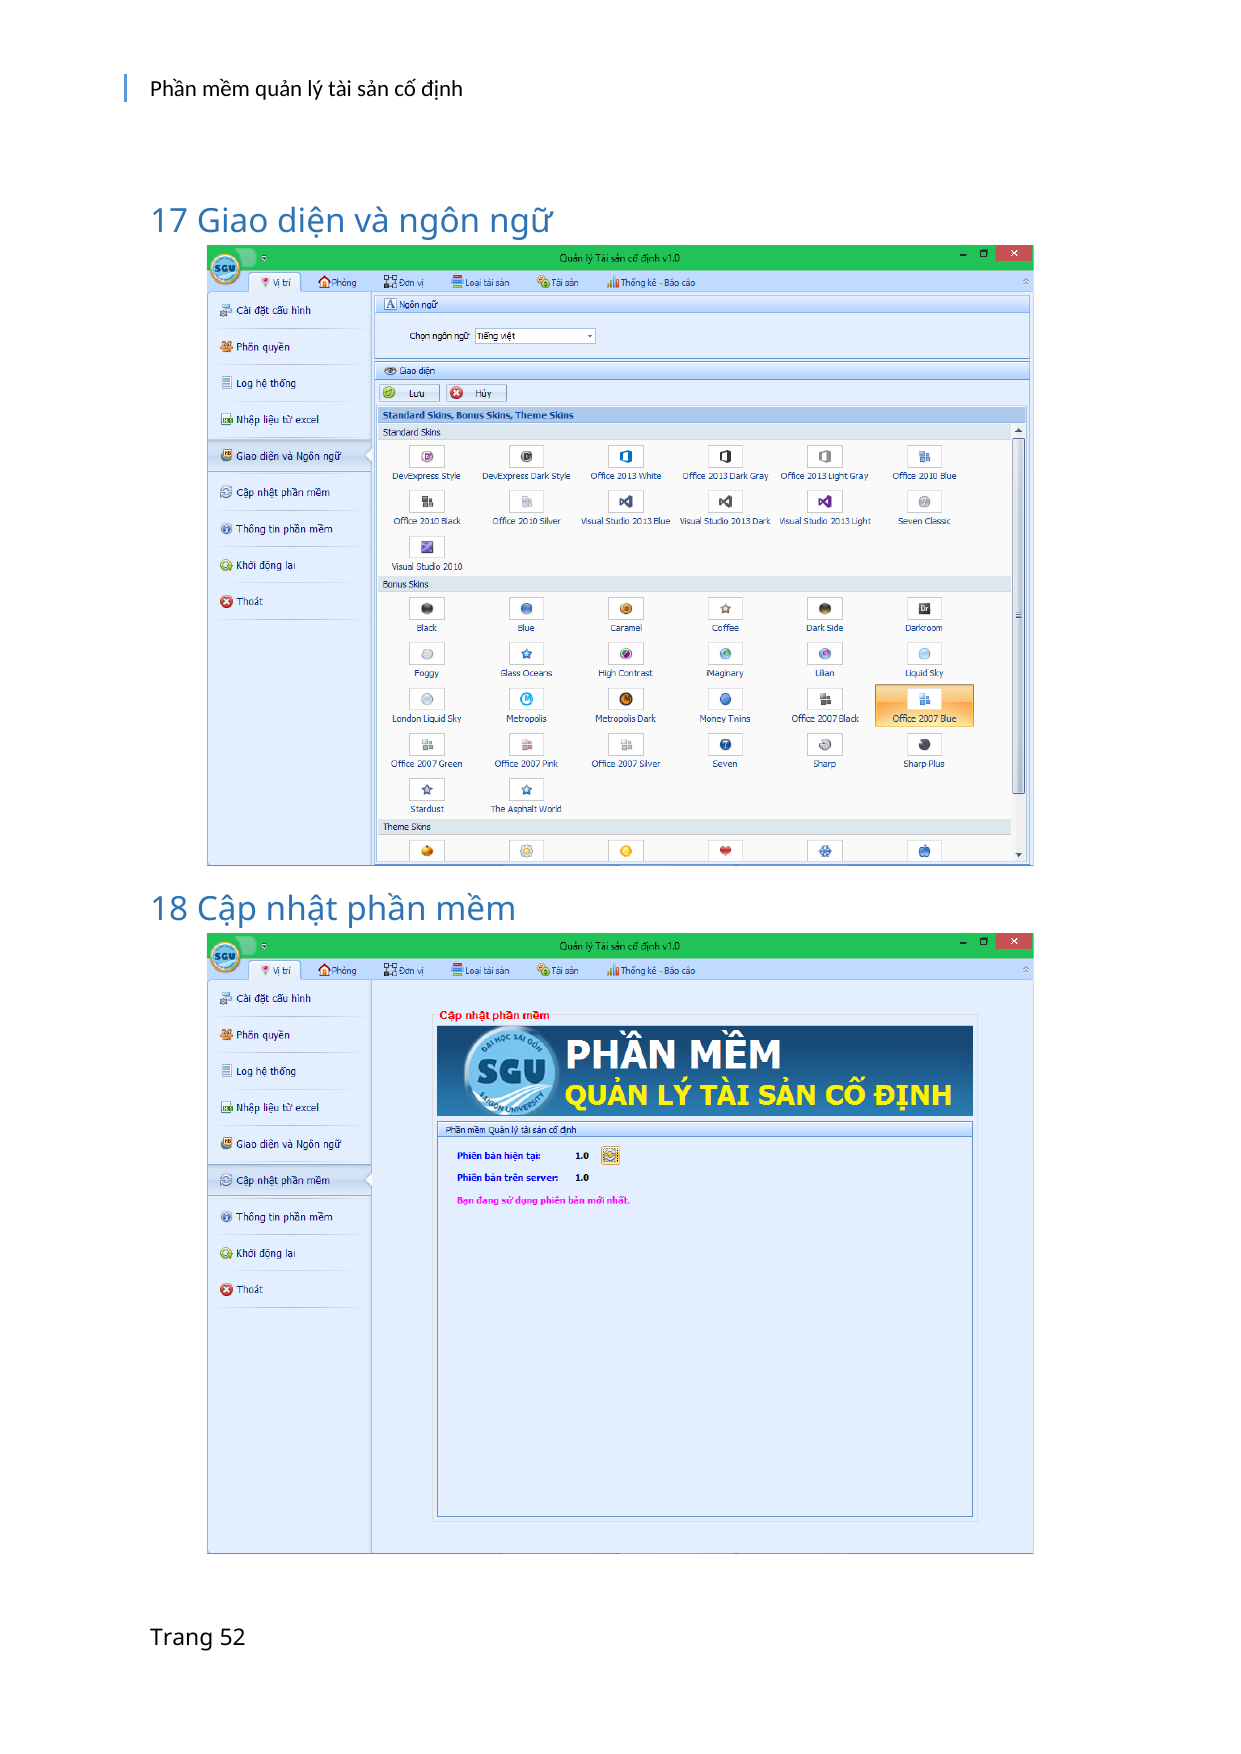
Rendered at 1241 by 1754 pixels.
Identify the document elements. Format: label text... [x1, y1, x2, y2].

subtitle 18 Cập nhật phần mềm [150, 885, 1090, 930]
picture [206, 933, 1034, 1554]
subtitle 17 Giao diện và ngôn ngữ [150, 197, 1090, 242]
picture [206, 245, 1034, 866]
